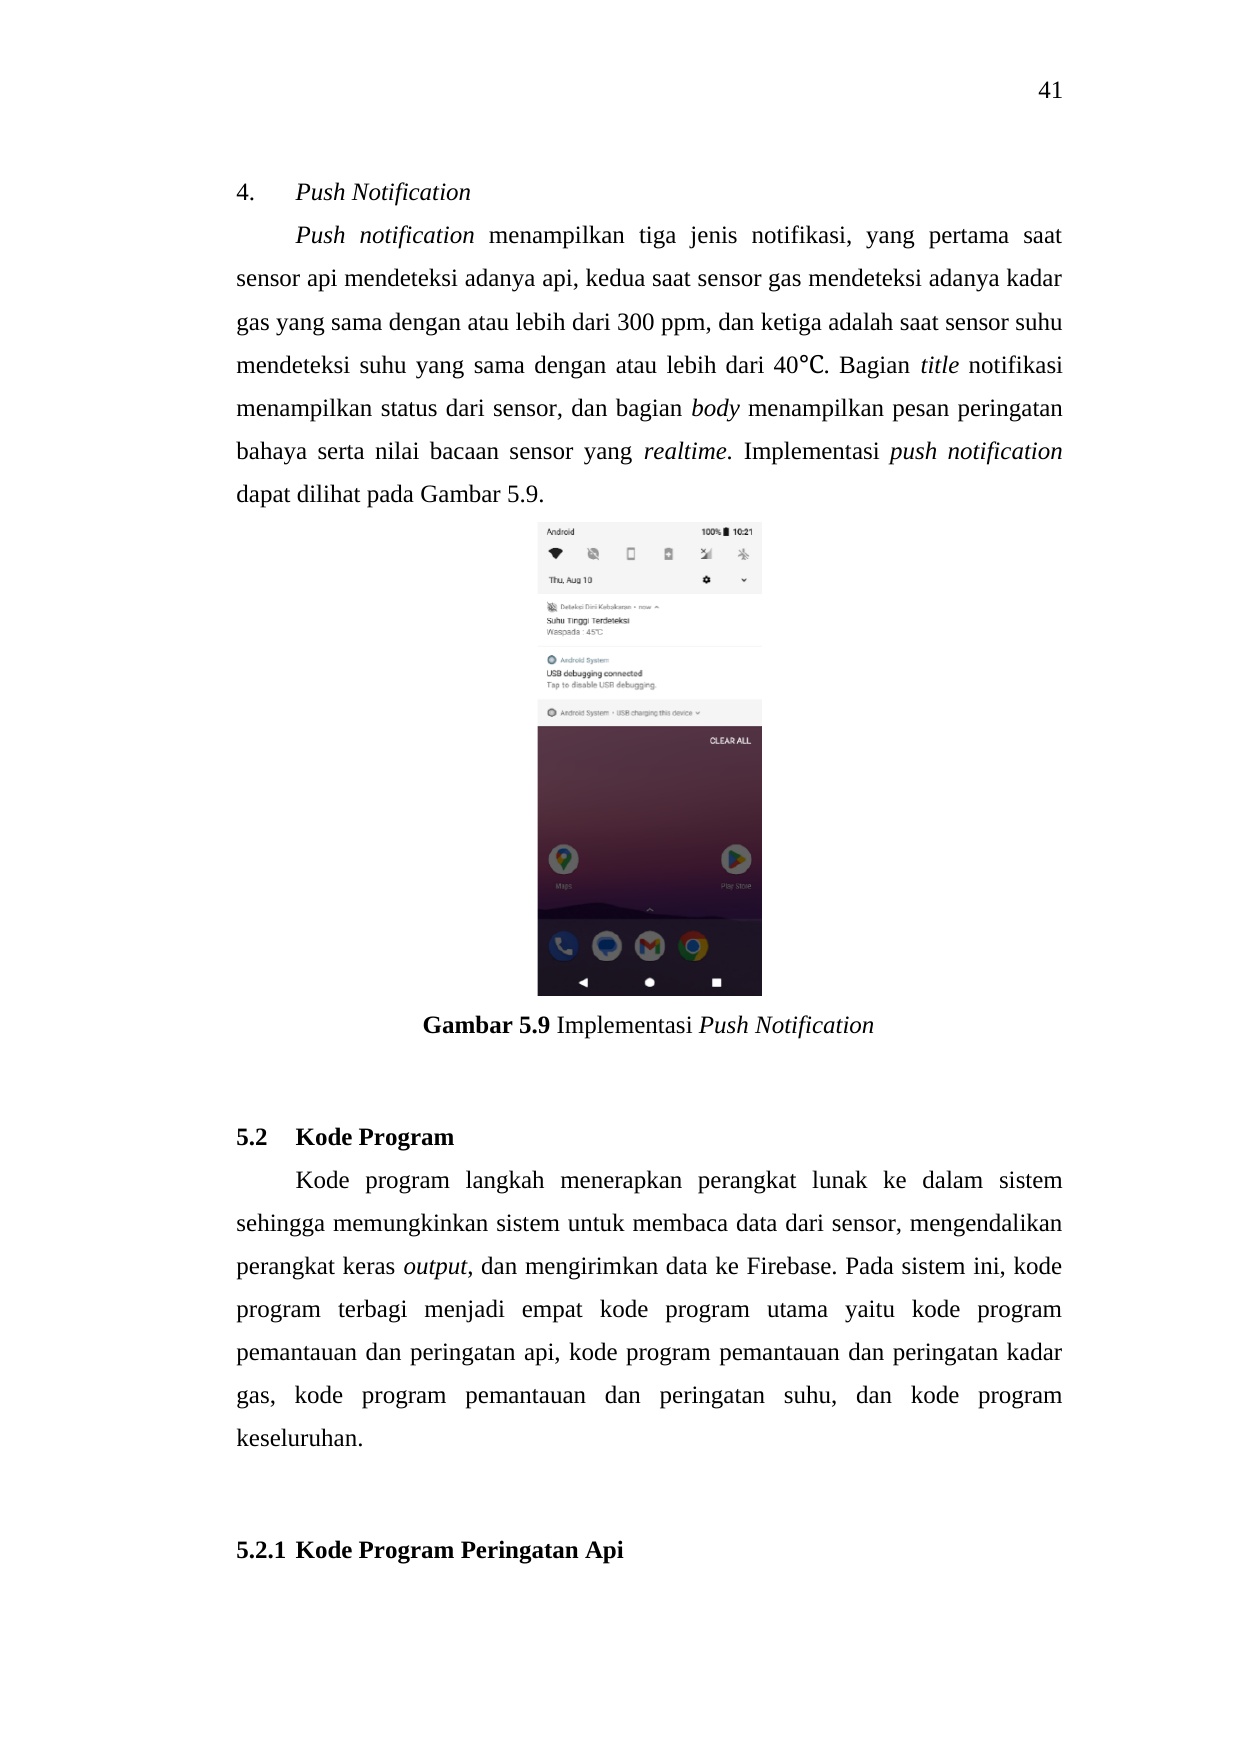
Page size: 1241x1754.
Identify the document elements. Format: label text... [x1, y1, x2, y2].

text Gambar 5.9 Implementasi Push Notification [236, 1010, 1063, 1039]
text Kode Program [236, 1122, 1063, 1150]
picture [537, 522, 762, 996]
list Push Notification [236, 177, 1063, 206]
text Kode program langkah menerapkan perangkat lunak ke dalam sistem sehingga memungkinkan sistem untuk membaca data dari sensor, mengendalikan perangkat keras output, dan mengirimkan data ke Firebase. Pada sistem ini, kode program terbagi menjadi empat kode program utama yaitu kode program pemantauan dan peringatan api, kode program pemantauan dan peringatan kadar gas, kode program pemantauan dan peringatan suhu, dan kode program keseluruhan. [236, 1165, 1063, 1452]
text Kode Program Peringatan Api [236, 1535, 1063, 1563]
text Push notification menampilkan tiga jenis notifikasi, yang pertama saat sensor api mendeteksi adanya api, kedua saat sensor gas mendeteksi adanya kadar gas yang sama dengan atau lebih dari 300 ppm, dan ketiga adalah saat sensor suhu mendeteksi suhu yang sama dengan atau lebih dari 40℃. Bagian title notifikasi menampilkan status dari sensor, dan bagian body menampilkan pesan peringatan bahaya serta nilai bacaan sensor yang realtime. Implementasi push notification dapat dilihat pada Gambar 5.9. [236, 220, 1063, 508]
